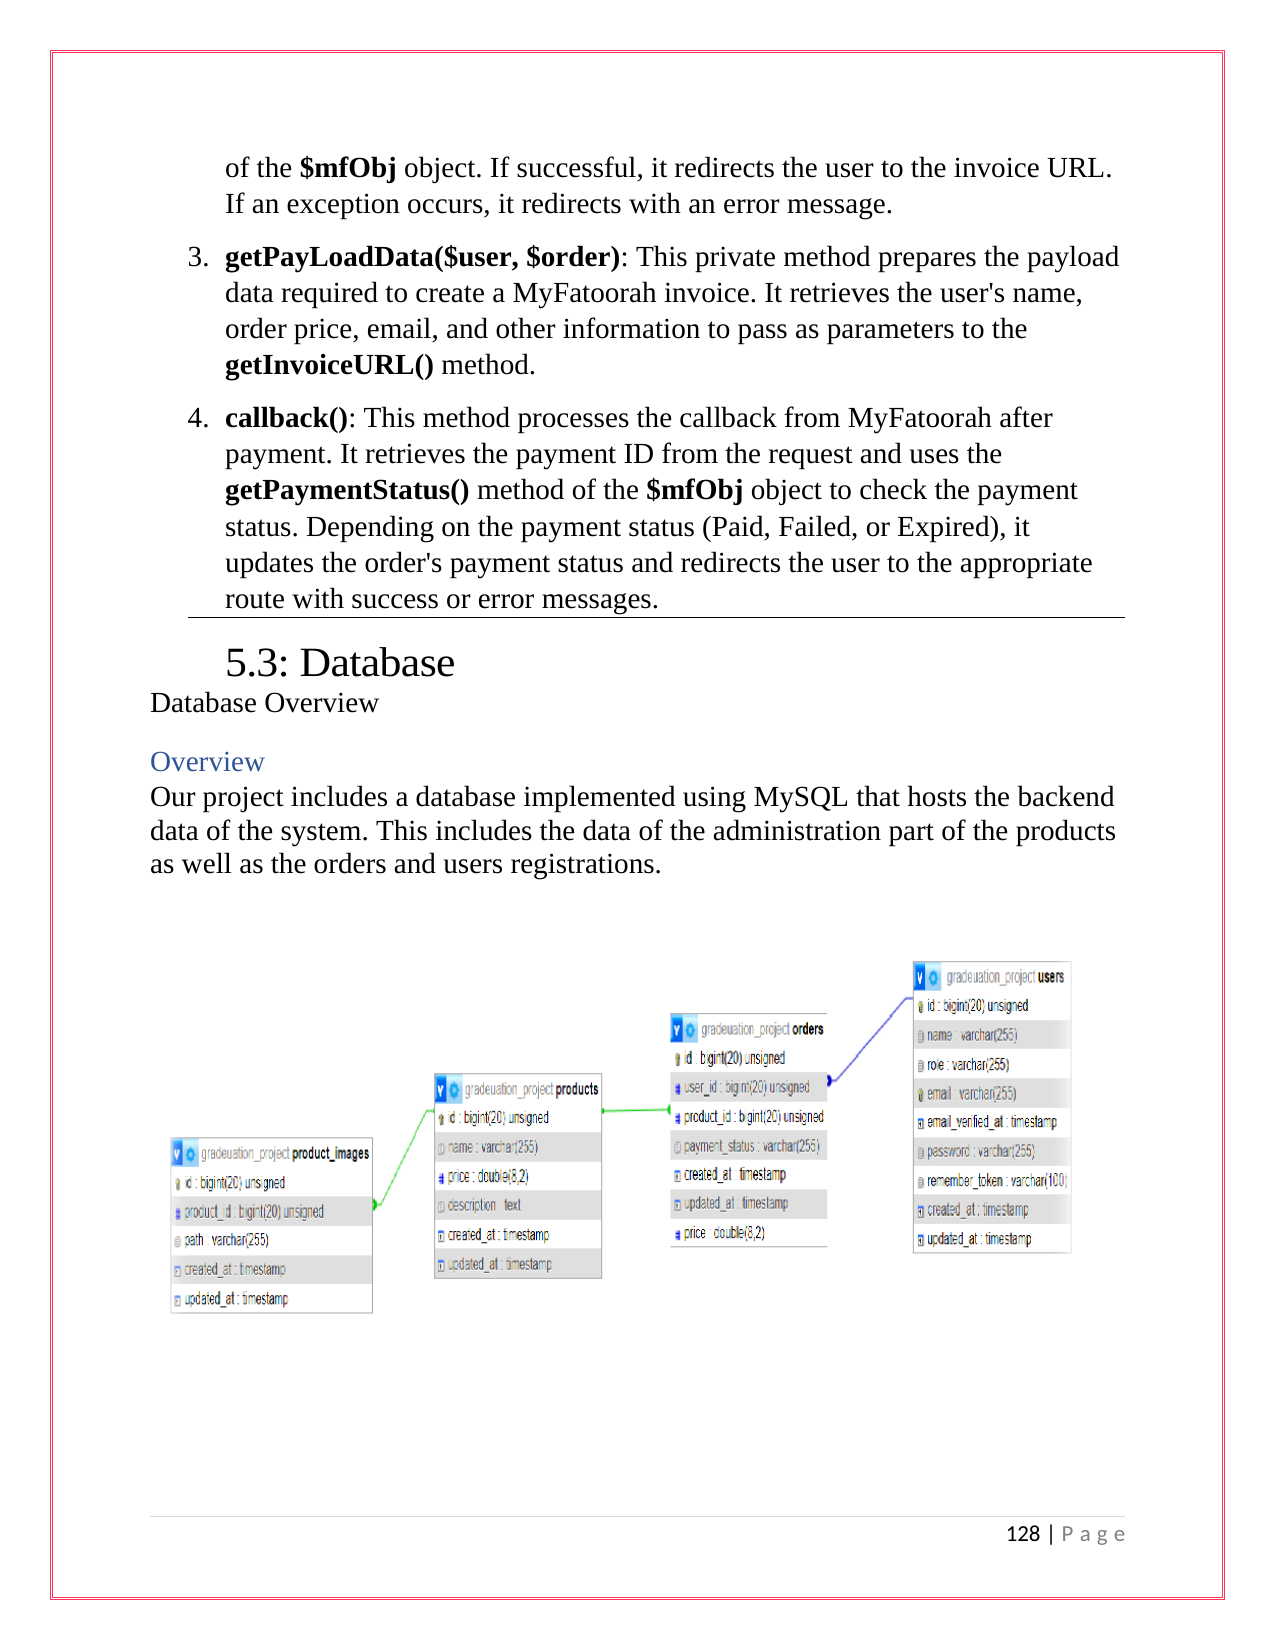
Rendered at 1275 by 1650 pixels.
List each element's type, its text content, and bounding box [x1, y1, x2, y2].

text Database Overview [150, 685, 1125, 719]
subtitle Overview [150, 744, 1125, 777]
list getPayLoadData($user, $order): This private method prepares the payload data required to create a MyFatoorah invoice. It retrieves the user's name, order price, email, and other information to pass as parameters to the getInvoiceURL() method. [187, 239, 1125, 381]
text 5.3: Database [225, 637, 1125, 685]
list callback(): This method processes the callback from MyFatoorah after payment. It retrieves the payment ID from the request and uses the getPaymentStatus() method of the $mfObj object to check the payment status. Depending on the payment status (Paid, Failed, or Expired), it updates the order's payment status and redirects the user to the appropriate route with success or error messages. [187, 400, 1125, 618]
text Our project includes a database implemented using MySQL that hosts the backend data of the system. This includes the data of the administration part of the products as well as the orders and users registrations. [150, 779, 1125, 880]
picture [183, 926, 1056, 1422]
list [187, 150, 1125, 220]
